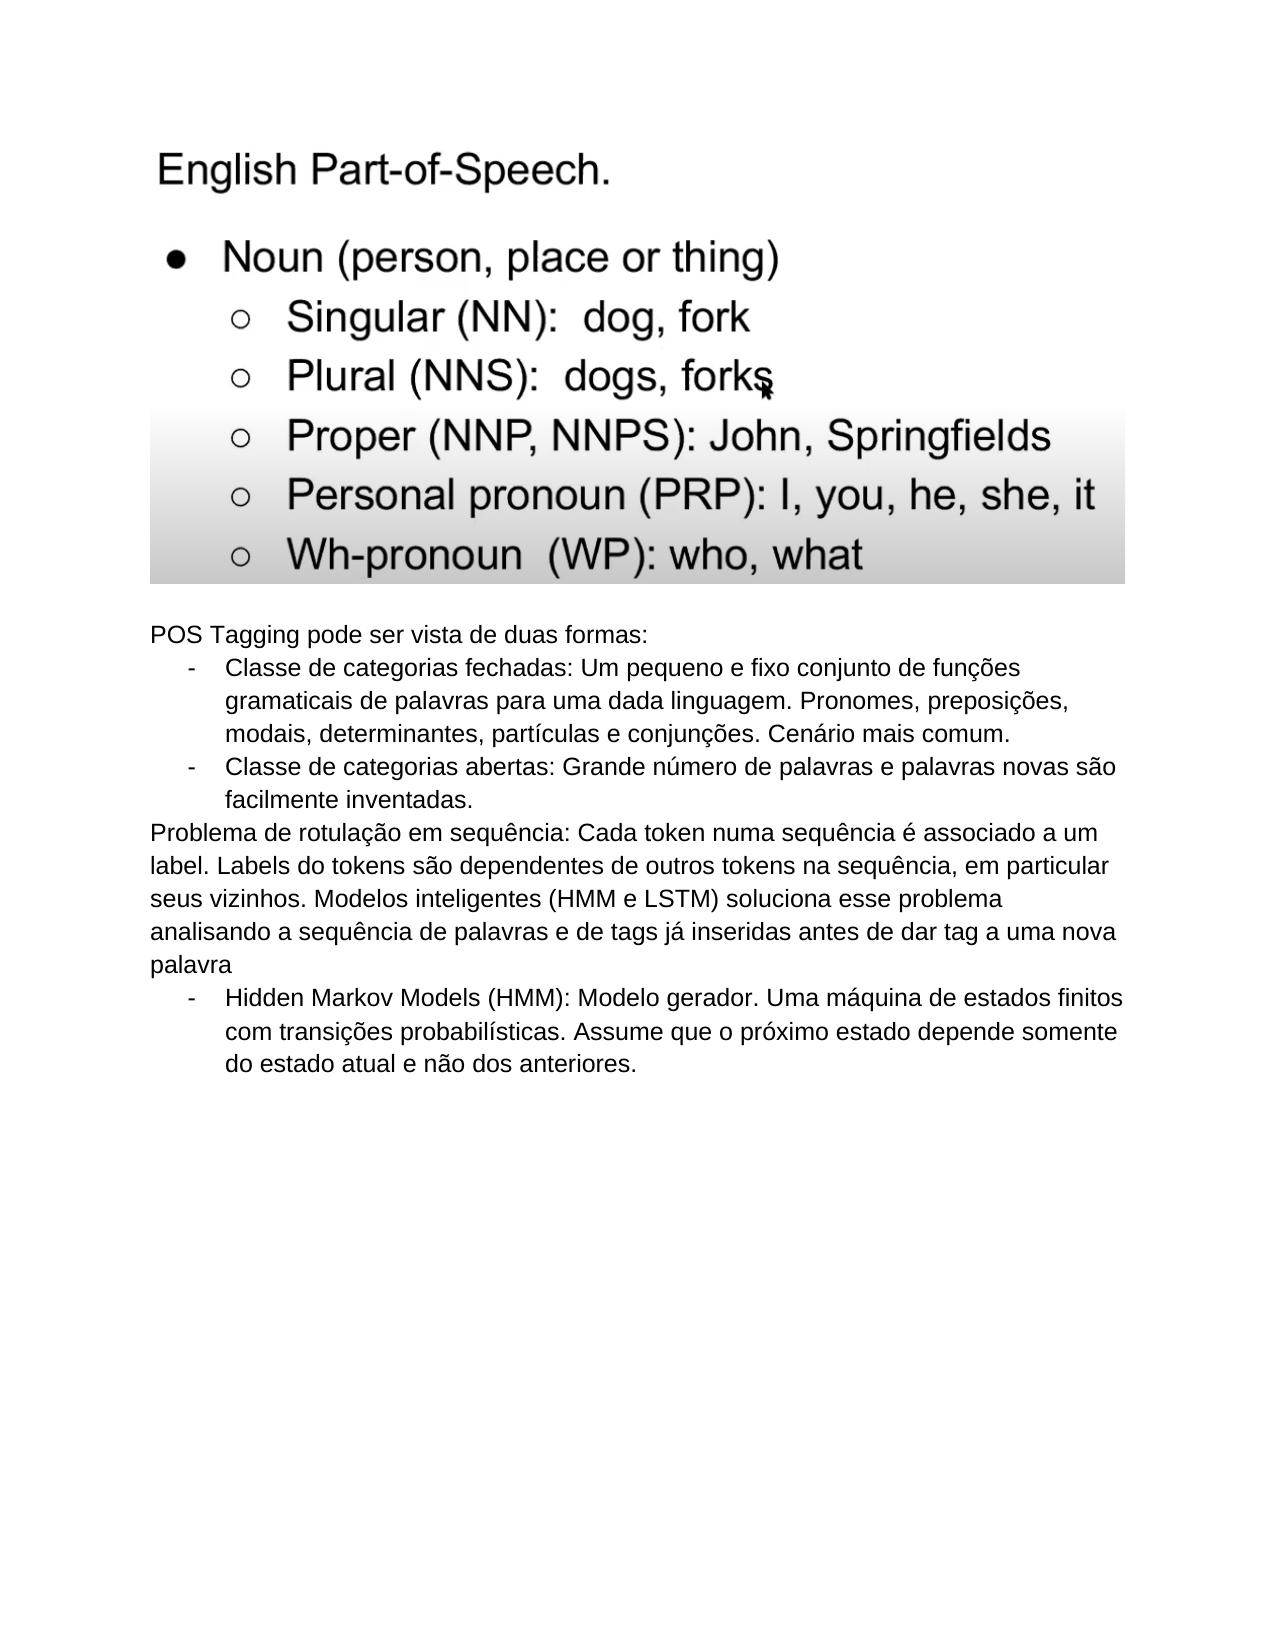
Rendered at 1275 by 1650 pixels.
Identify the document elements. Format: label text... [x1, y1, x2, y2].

list Classe de categorias fechadas: Um pequeno e fixo conjunto de funções gramaticais de palavras para uma dada linguagem. Pronomes, preposições, modais, determinantes, partículas e conjunções. Cenário mais comum. [187, 653, 1125, 748]
list Hidden Markov Models (HMM): Modelo gerador. Uma máquina de estados finitos com transições probabilísticas. Assume que o próximo estado depende somente do estado atual e não dos anteriores. [187, 983, 1125, 1078]
picture [150, 150, 1125, 584]
text Problema de rotulação em sequência: Cada token numa sequência é associado a um label. Labels do tokens são dependentes de outros tokens na sequência, em particular seus vizinhos. Modelos inteligentes (HMM e LSTM) soluciona esse problema analisando a sequência de palavras e de tags já inseridas antes de dar tag a uma nova palavra [150, 818, 1125, 979]
text POS Tagging pode ser vista de duas formas: [150, 620, 1125, 649]
list Classe de categorias abertas: Grande número de palavras e palavras novas são facilmente inventadas. [187, 752, 1125, 814]
